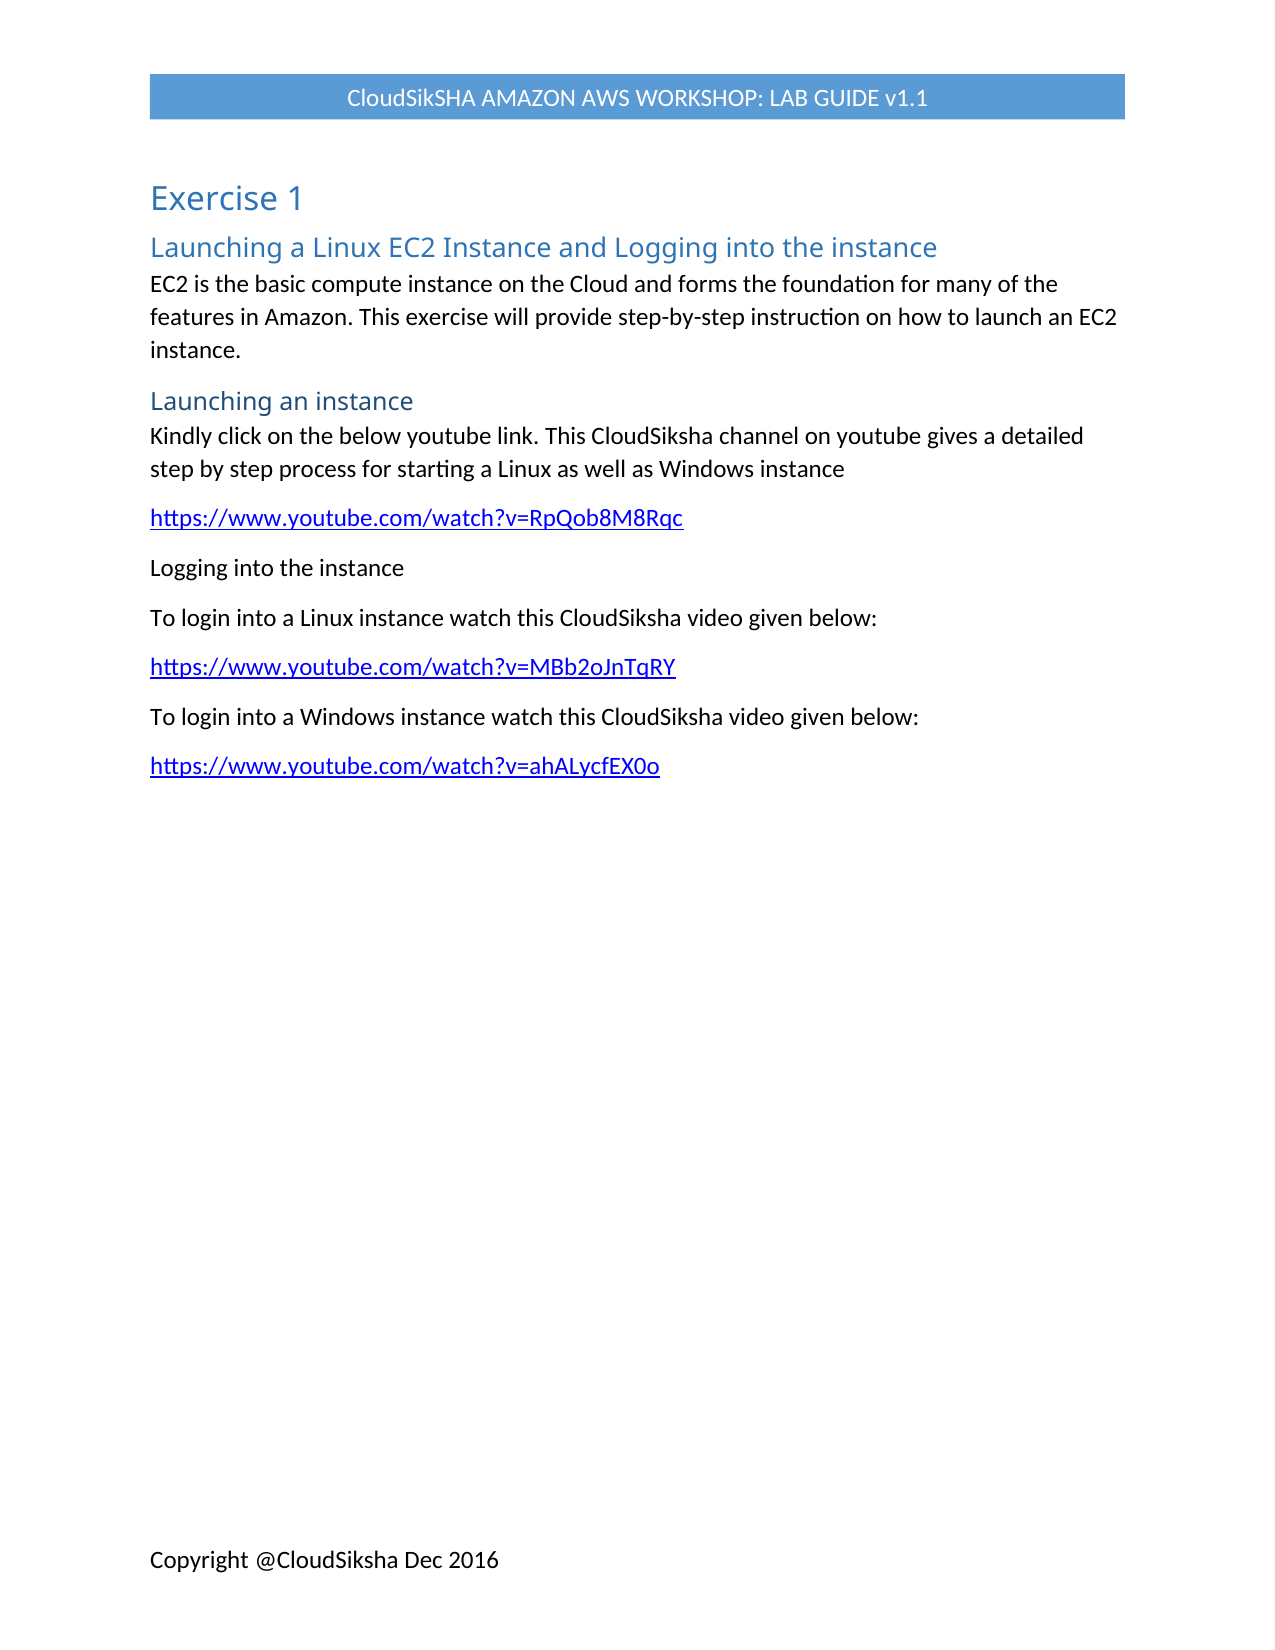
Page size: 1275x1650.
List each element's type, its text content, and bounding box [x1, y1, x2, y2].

text To login into a Linux instance watch this CloudSiksha video given below: [150, 602, 1125, 632]
text Logging into the instance [150, 552, 1125, 583]
text EC2 is the basic compute instance on the Cloud and forms the foundation for many of the features in Amazon. This exercise will provide step-by-step instruction on how to launch an EC2 instance. [150, 268, 1125, 364]
subtitle Launching an instance [150, 383, 1125, 417]
subtitle Exercise 1 [150, 175, 1125, 220]
text To login into a Windows instance watch this CloudSiksha video given below: [150, 701, 1125, 731]
text https://www.youtube.com/watch?v=ahALycfEX0o [150, 751, 1125, 781]
subtitle Launching a Linux EC2 Instance and Logging into the instance [150, 228, 1125, 265]
text https://www.youtube.com/watch?v=MBb2oJnTqRY [150, 651, 1125, 682]
text https://www.youtube.com/watch?v=RpQob8M8Rqc [150, 503, 1125, 533]
text Kindly click on the below youtube link. This CloudSiksha channel on youtube gives a detailed step by step process for starting a Linux as well as Windows instance [150, 420, 1125, 483]
